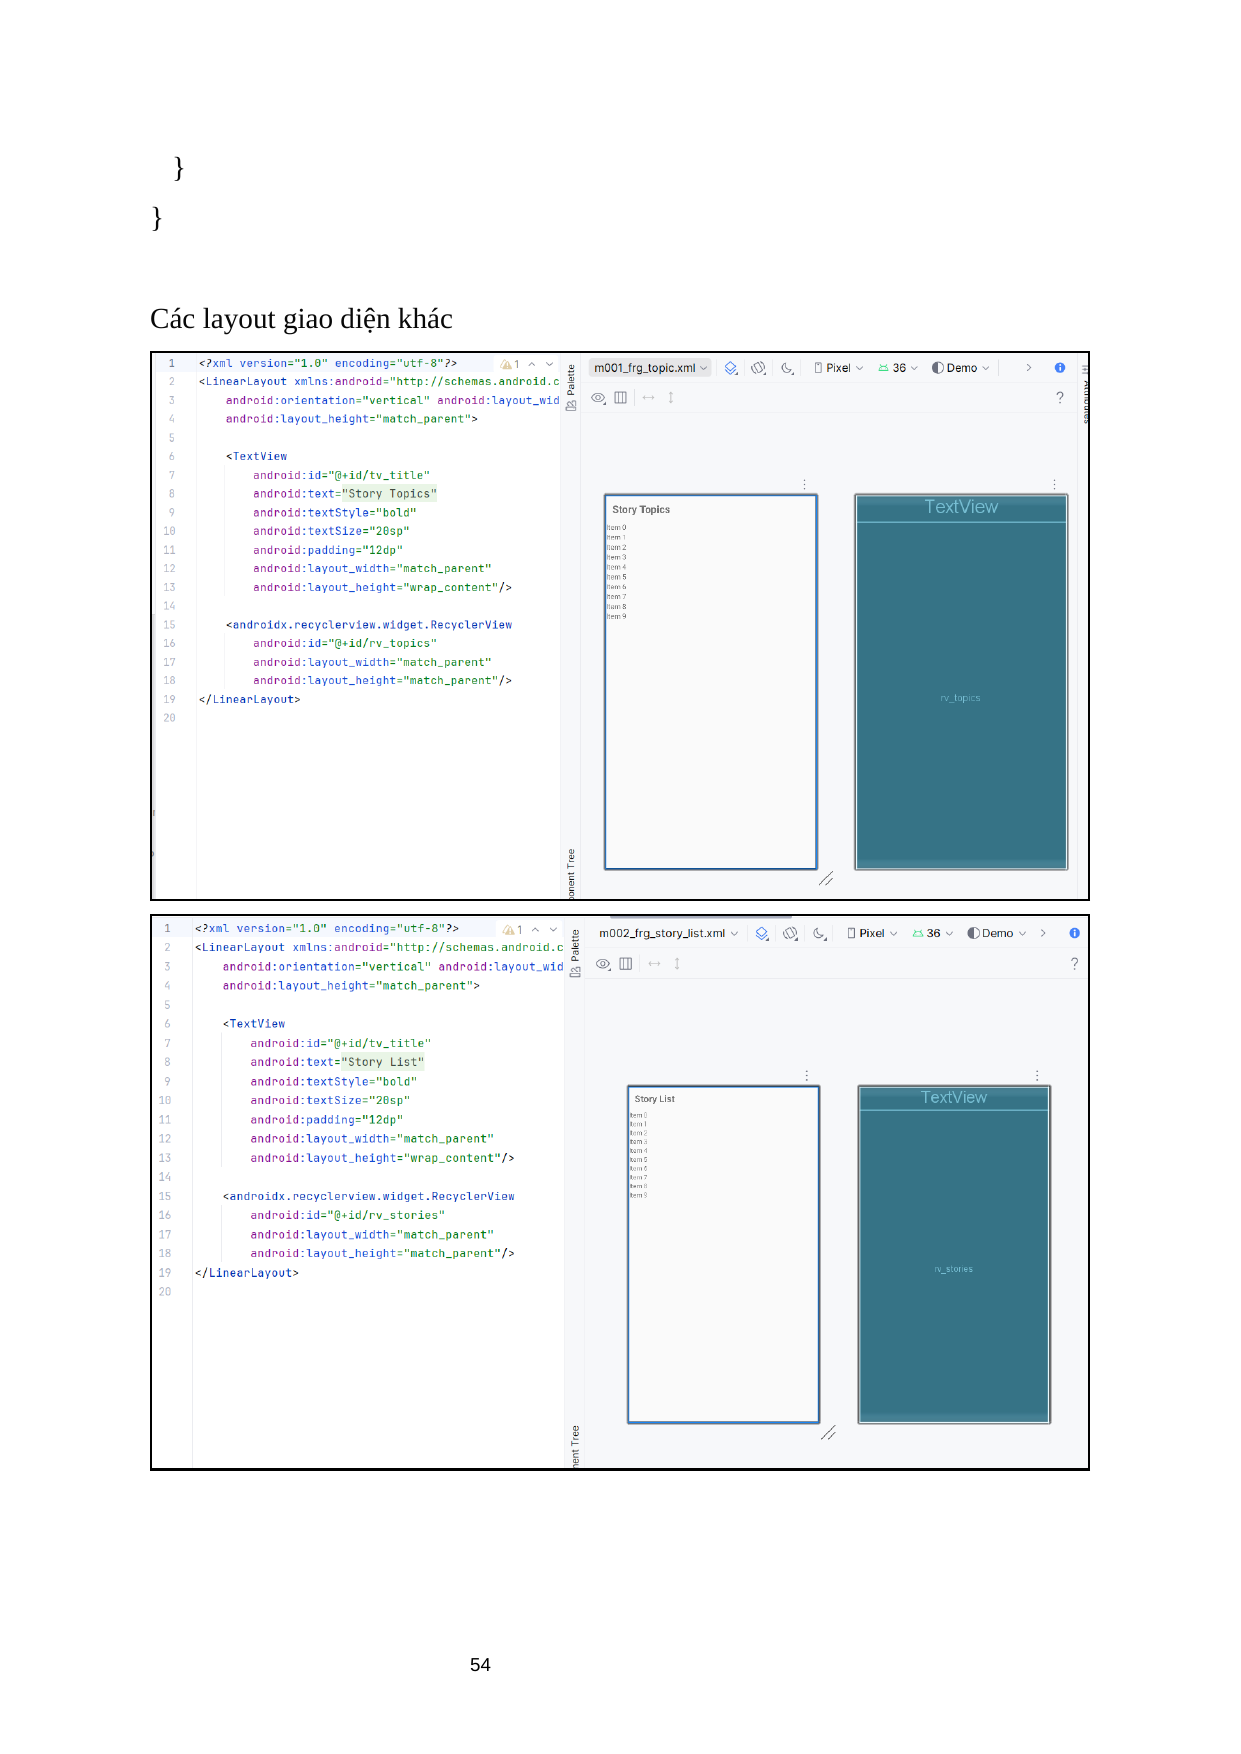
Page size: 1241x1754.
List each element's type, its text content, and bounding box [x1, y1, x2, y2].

picture [152, 916, 1088, 1468]
text Các layout giao diện khác [150, 301, 1090, 334]
picture [152, 353, 1088, 899]
text } [150, 150, 1090, 183]
text } [150, 200, 1090, 234]
